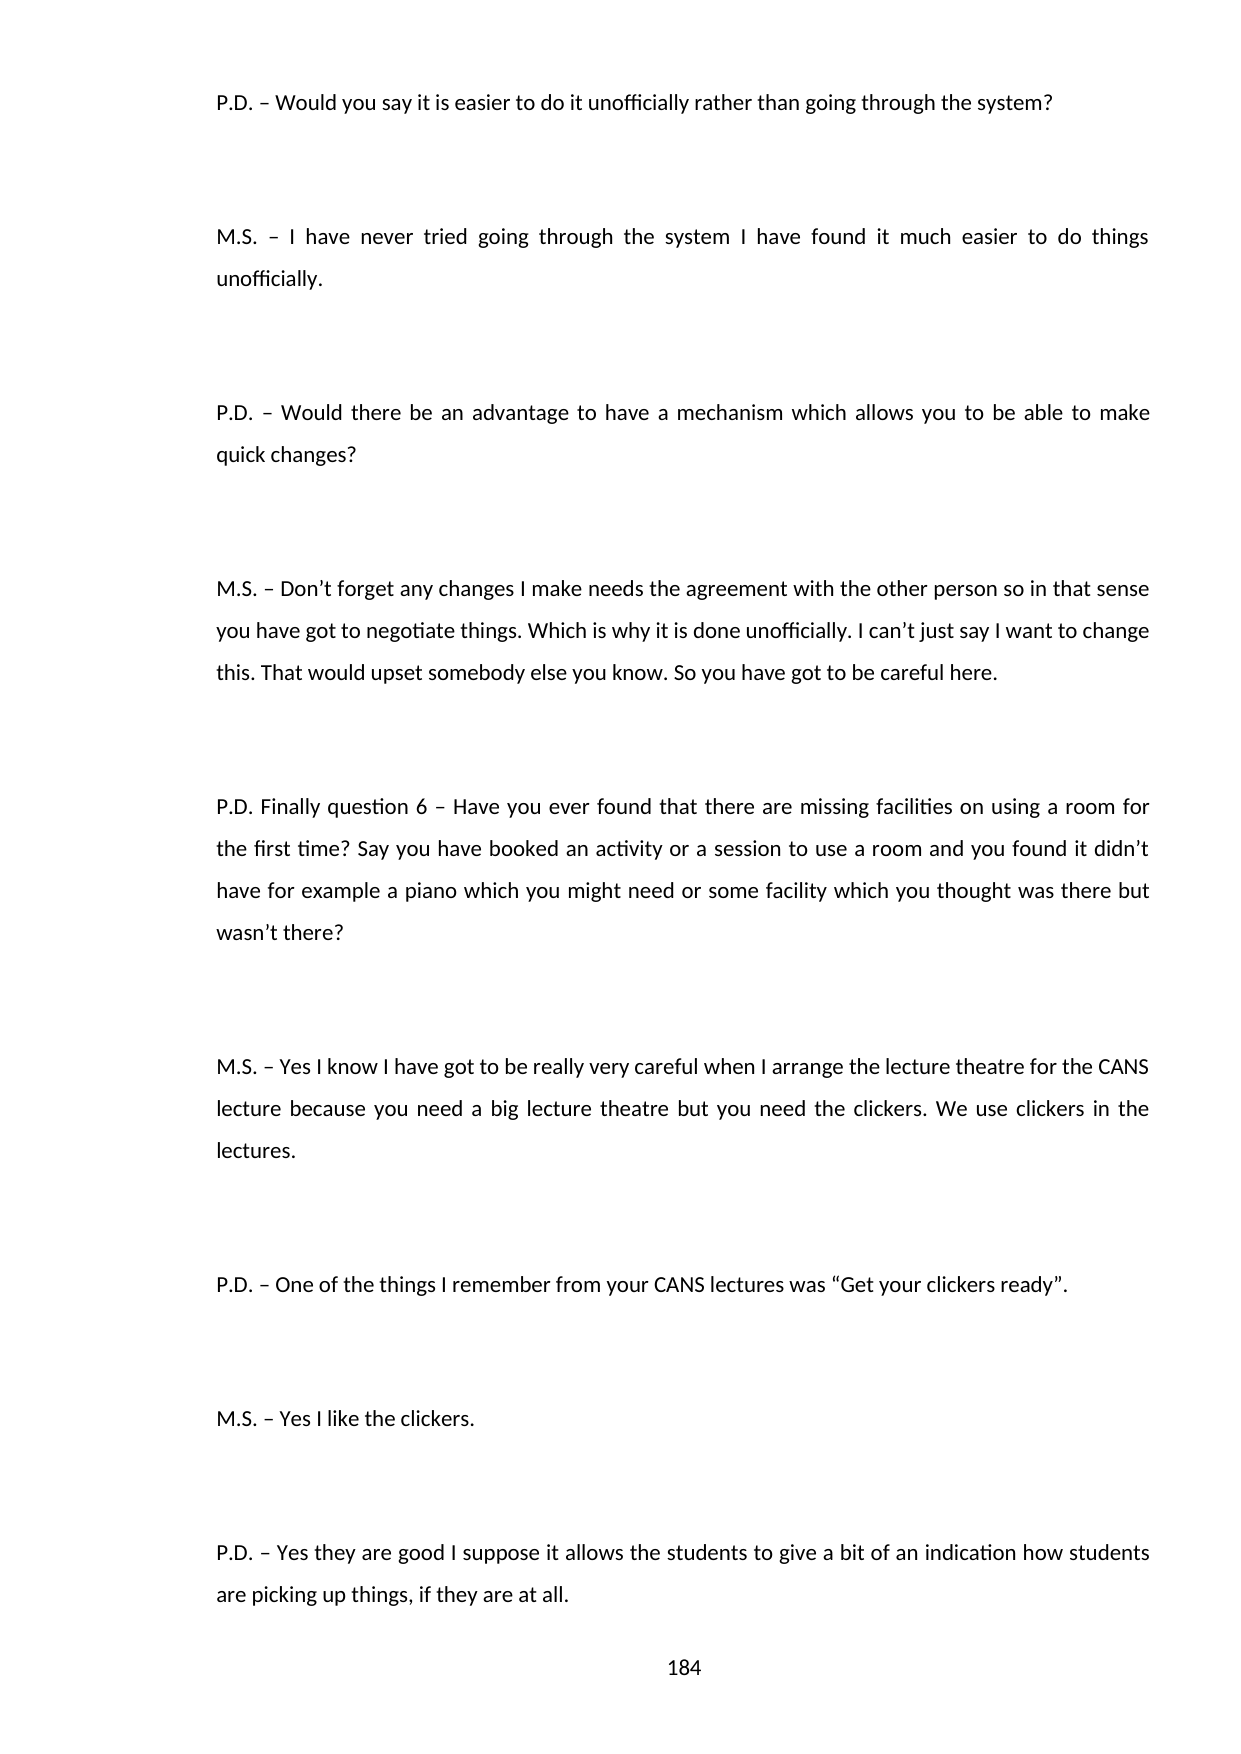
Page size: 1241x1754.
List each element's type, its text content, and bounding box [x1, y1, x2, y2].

text M.S. – Yes I like the clickers. [216, 1404, 1152, 1432]
text P.D. – Would there be an advantage to have a mechanism which allows you to be able to make quick changes? [216, 398, 1152, 468]
text M.S. – I have never tried going through the system I have found it much easier to do things unofficially. [216, 222, 1152, 292]
text M.S. – Yes I know I have got to be really very careful when I arrange the lecture theatre for the CANS lecture because you need a big lecture theatre but you need the clickers. We use clickers in the lectures. [216, 1052, 1152, 1164]
text P.D. – Yes they are good I suppose it allows the students to give a bit of an indication how students are picking up things, if they are at all. [216, 1538, 1152, 1608]
text P.D. Finally question 6 – Have you ever found that there are missing facilities on using a room for the first time? Say you have booked an activity or a session to use a room and you found it didn’t have for example a piano which you might need or some facility which you thought was there but wasn’t there? [216, 792, 1152, 946]
text P.D. – Would you say it is easier to do it unofficially rather than going through the system? [216, 88, 1152, 117]
text M.S. – Don’t forget any changes I make needs the agreement with the other person so in that sense you have got to negotiate things. Which is why it is done unofficially. I can’t just say I want to change this. That would upset somebody else you know. So you have got to be careful here. [216, 574, 1152, 686]
text P.D. – One of the things I remember from your CANS lectures was “Get your clickers ready”. [216, 1270, 1152, 1298]
